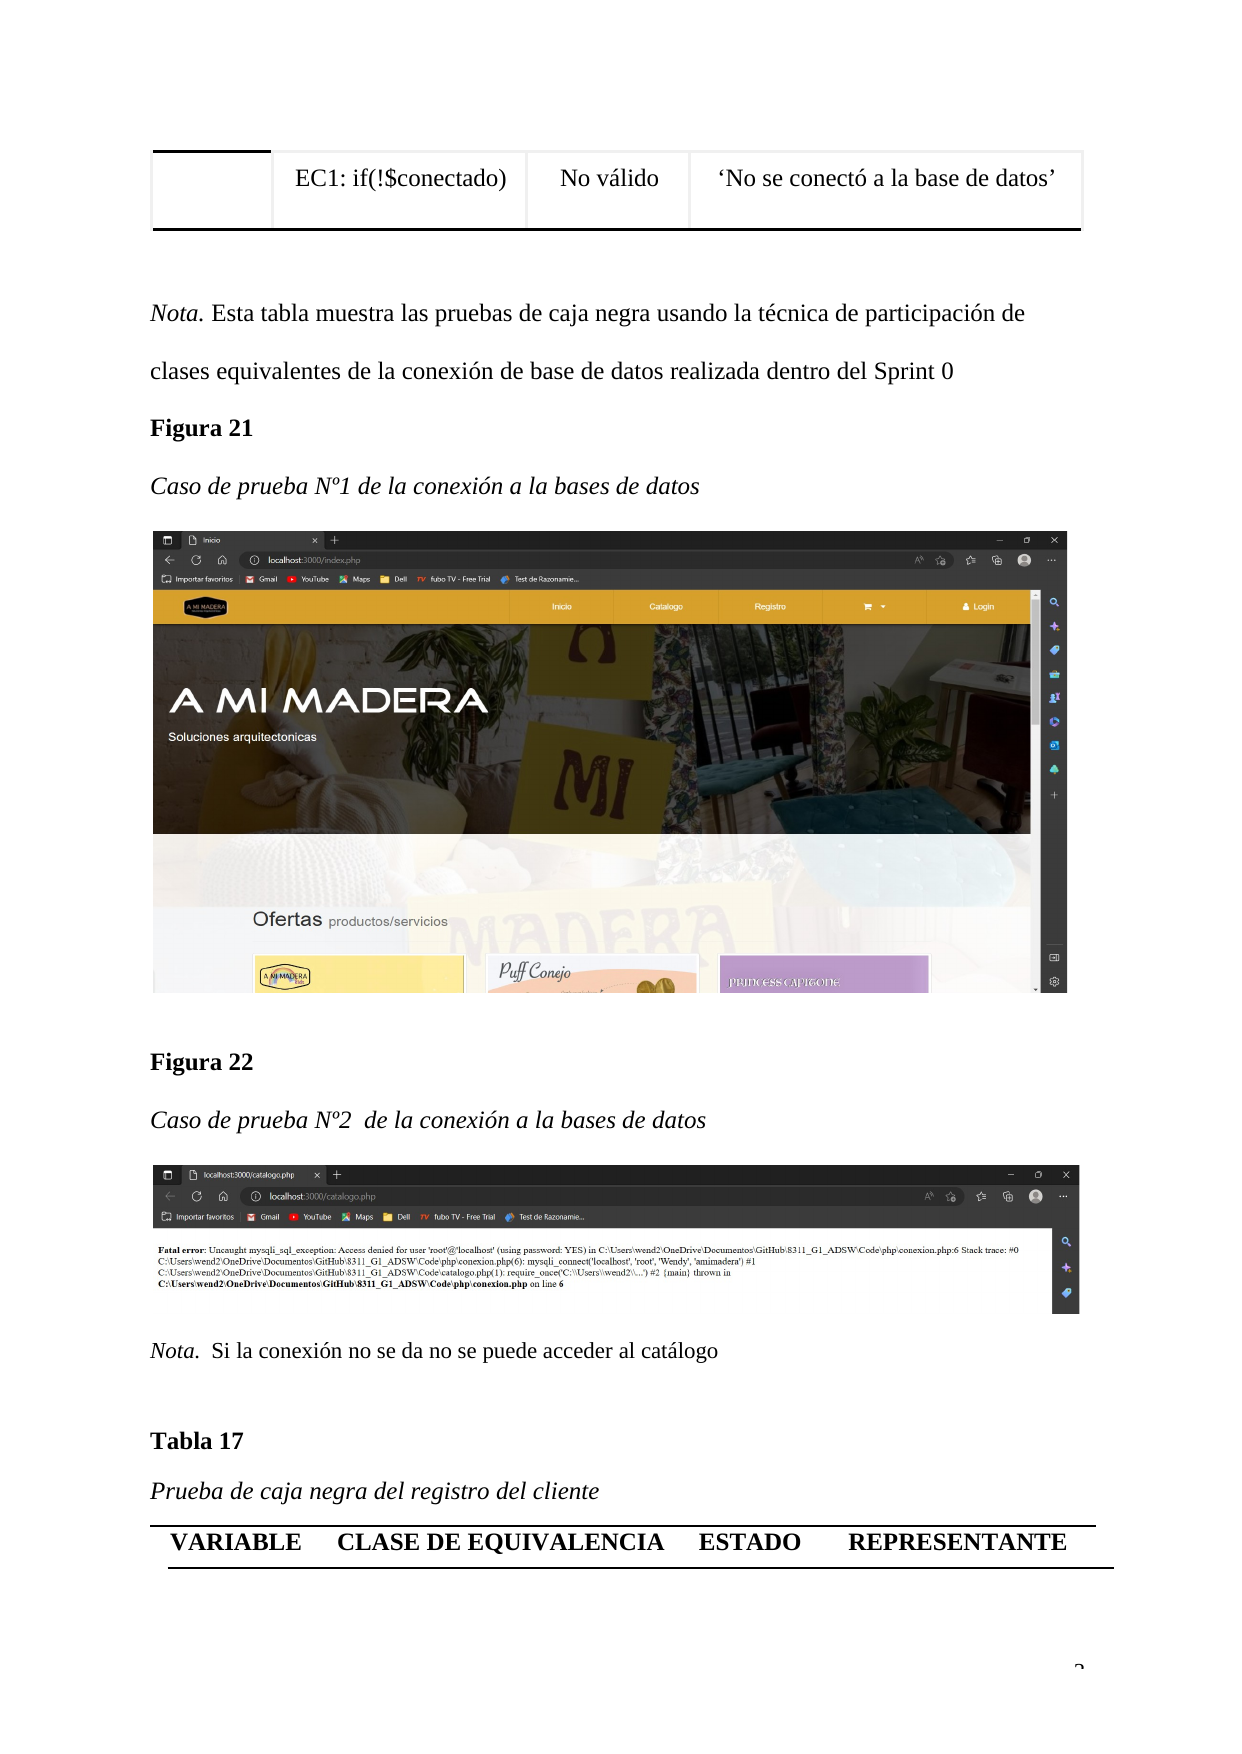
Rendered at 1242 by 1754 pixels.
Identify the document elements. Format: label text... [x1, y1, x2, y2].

subtitle VARIABLE CLASE DE EQUIVALENCIA ESTADO REPRESENTANTE [170, 1521, 1146, 1556]
text Caso de prueba Nº1 de la conexión a la bases de datos [150, 471, 1146, 499]
subtitle Figura 22 [150, 1047, 1146, 1076]
picture [153, 531, 1068, 993]
text Nota. Esta tabla muestra las pruebas de caja negra usando la técnica de participación de clases equivalentes de la conexión de base de datos realizada dentro del Sprint 0 Figura 21 [150, 298, 1026, 442]
subtitle Tabla 17 [150, 1426, 1146, 1455]
text Prueba de caja negra del registro del cliente [150, 1476, 1146, 1504]
table_header EC1: if(!$conectado) [274, 153, 525, 228]
text Caso de prueba Nº2 de la conexión a la bases de datos [150, 1105, 1146, 1133]
picture [153, 1165, 1080, 1314]
table_header No válido [528, 153, 688, 228]
table_header ‘No se conectó a la base de datos’ [691, 153, 1081, 228]
table_header [153, 153, 271, 228]
